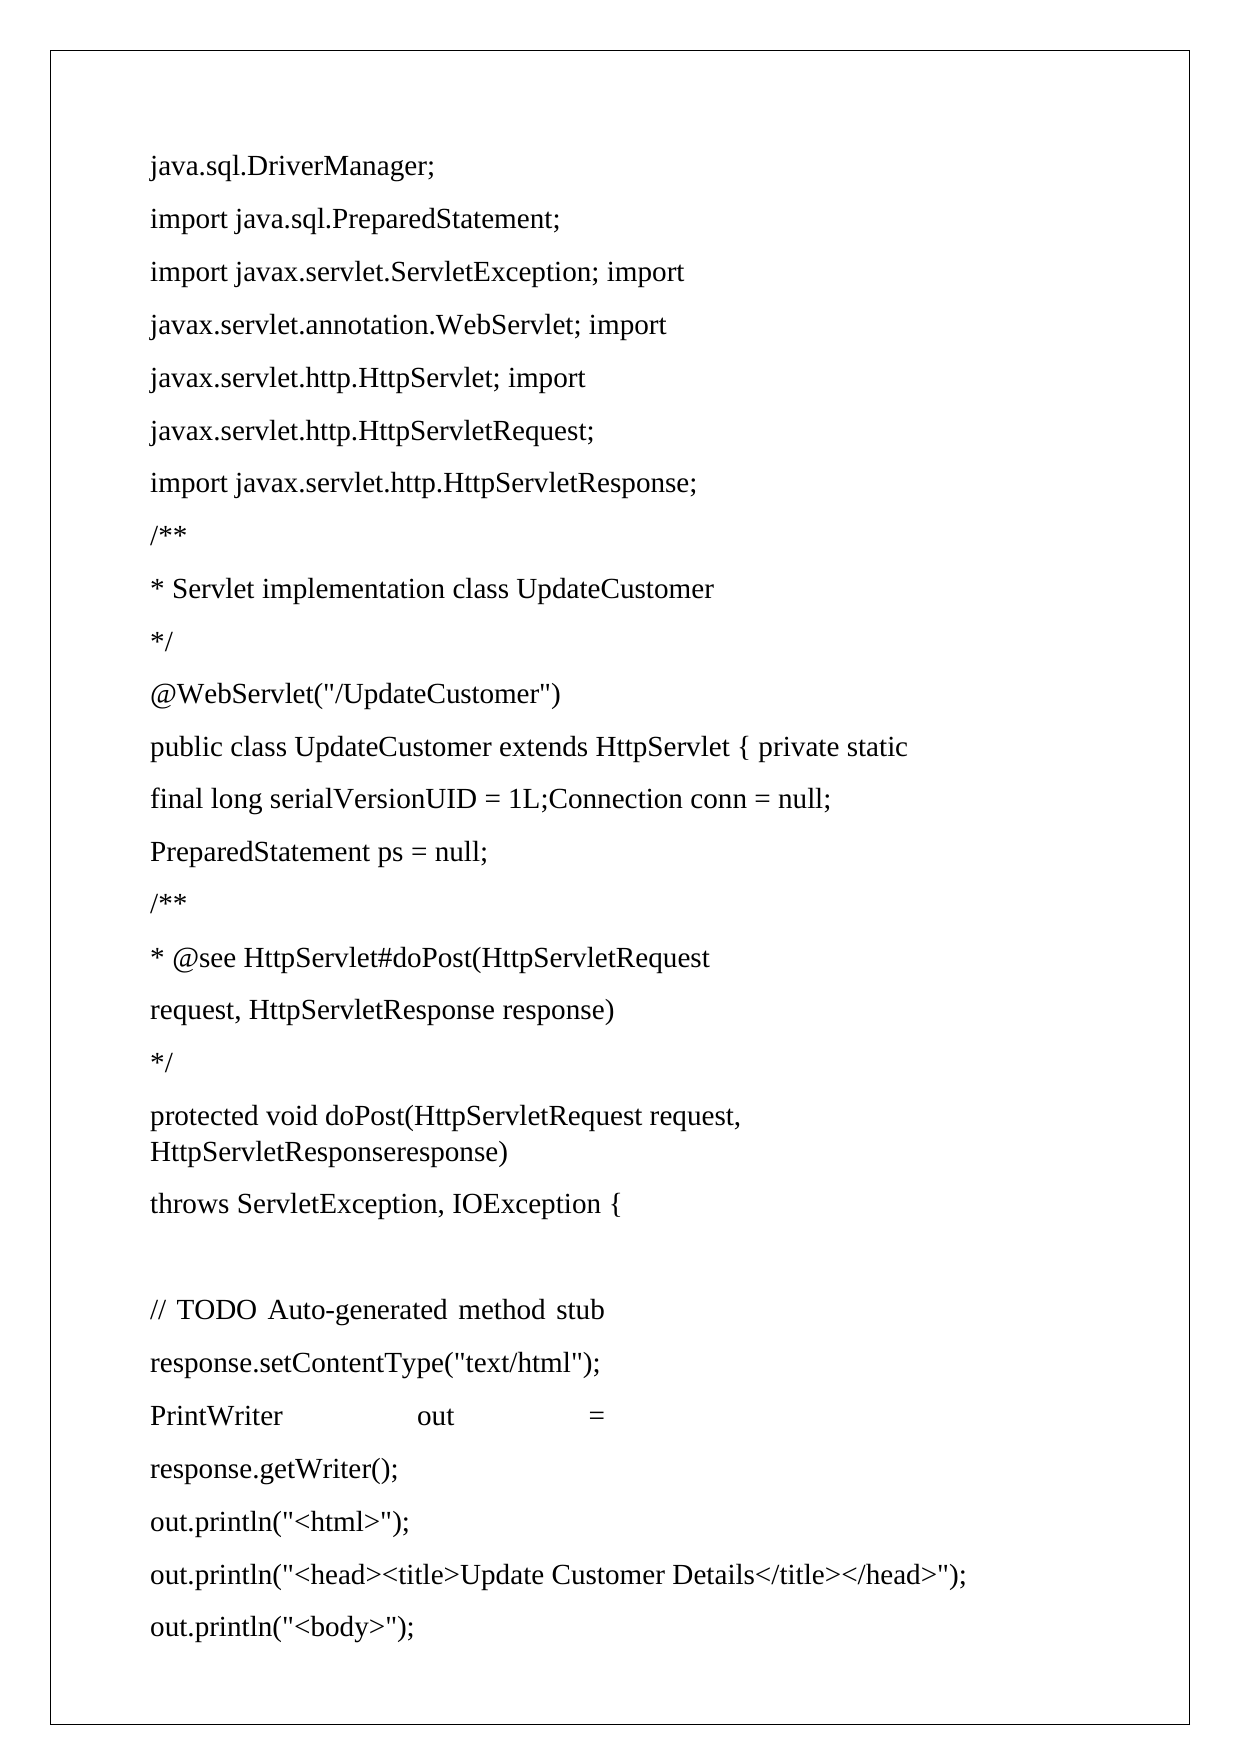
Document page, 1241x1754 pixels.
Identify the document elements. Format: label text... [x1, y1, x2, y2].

text /** [150, 518, 1161, 551]
text out.println("<head><title>Update Customer Details</title></head>"); out.println("<body>"); [150, 1557, 967, 1643]
text /** [150, 887, 1161, 921]
text protected void doPost(HttpServletRequest request, HttpServletResponseresponse) [150, 1098, 743, 1167]
text import javax.servlet.http.HttpServletResponse; [150, 466, 1161, 499]
text java.sql.DriverManager; [150, 148, 1161, 182]
text throws ServletException, IOException { [150, 1187, 1161, 1220]
text import javax.servlet.ServletException; import javax.servlet.annotation.WebServlet; import javax.servlet.http.HttpServlet; import javax.servlet.http.HttpServletRequest; [150, 254, 686, 446]
text // TODO Auto-generated method stub response.setContentType("text/html"); PrintWriter out = response.getWriter(); out.println("<html>"); [150, 1292, 605, 1538]
text public class UpdateCustomer extends HttpServlet { private static final long serialVersionUID = 1L;Connection conn = null; PreparedStatement ps = null; [150, 729, 910, 868]
text */ @WebServlet("/UpdateCustomer") [150, 624, 562, 709]
text import java.sql.PreparedStatement; [150, 201, 1161, 234]
text */ [150, 1045, 1161, 1079]
list Servlet implementation class UpdateCustomer [150, 571, 1161, 604]
list @see HttpServlet#doPost(HttpServletRequest request, HttpServletResponse response) [150, 940, 809, 1026]
